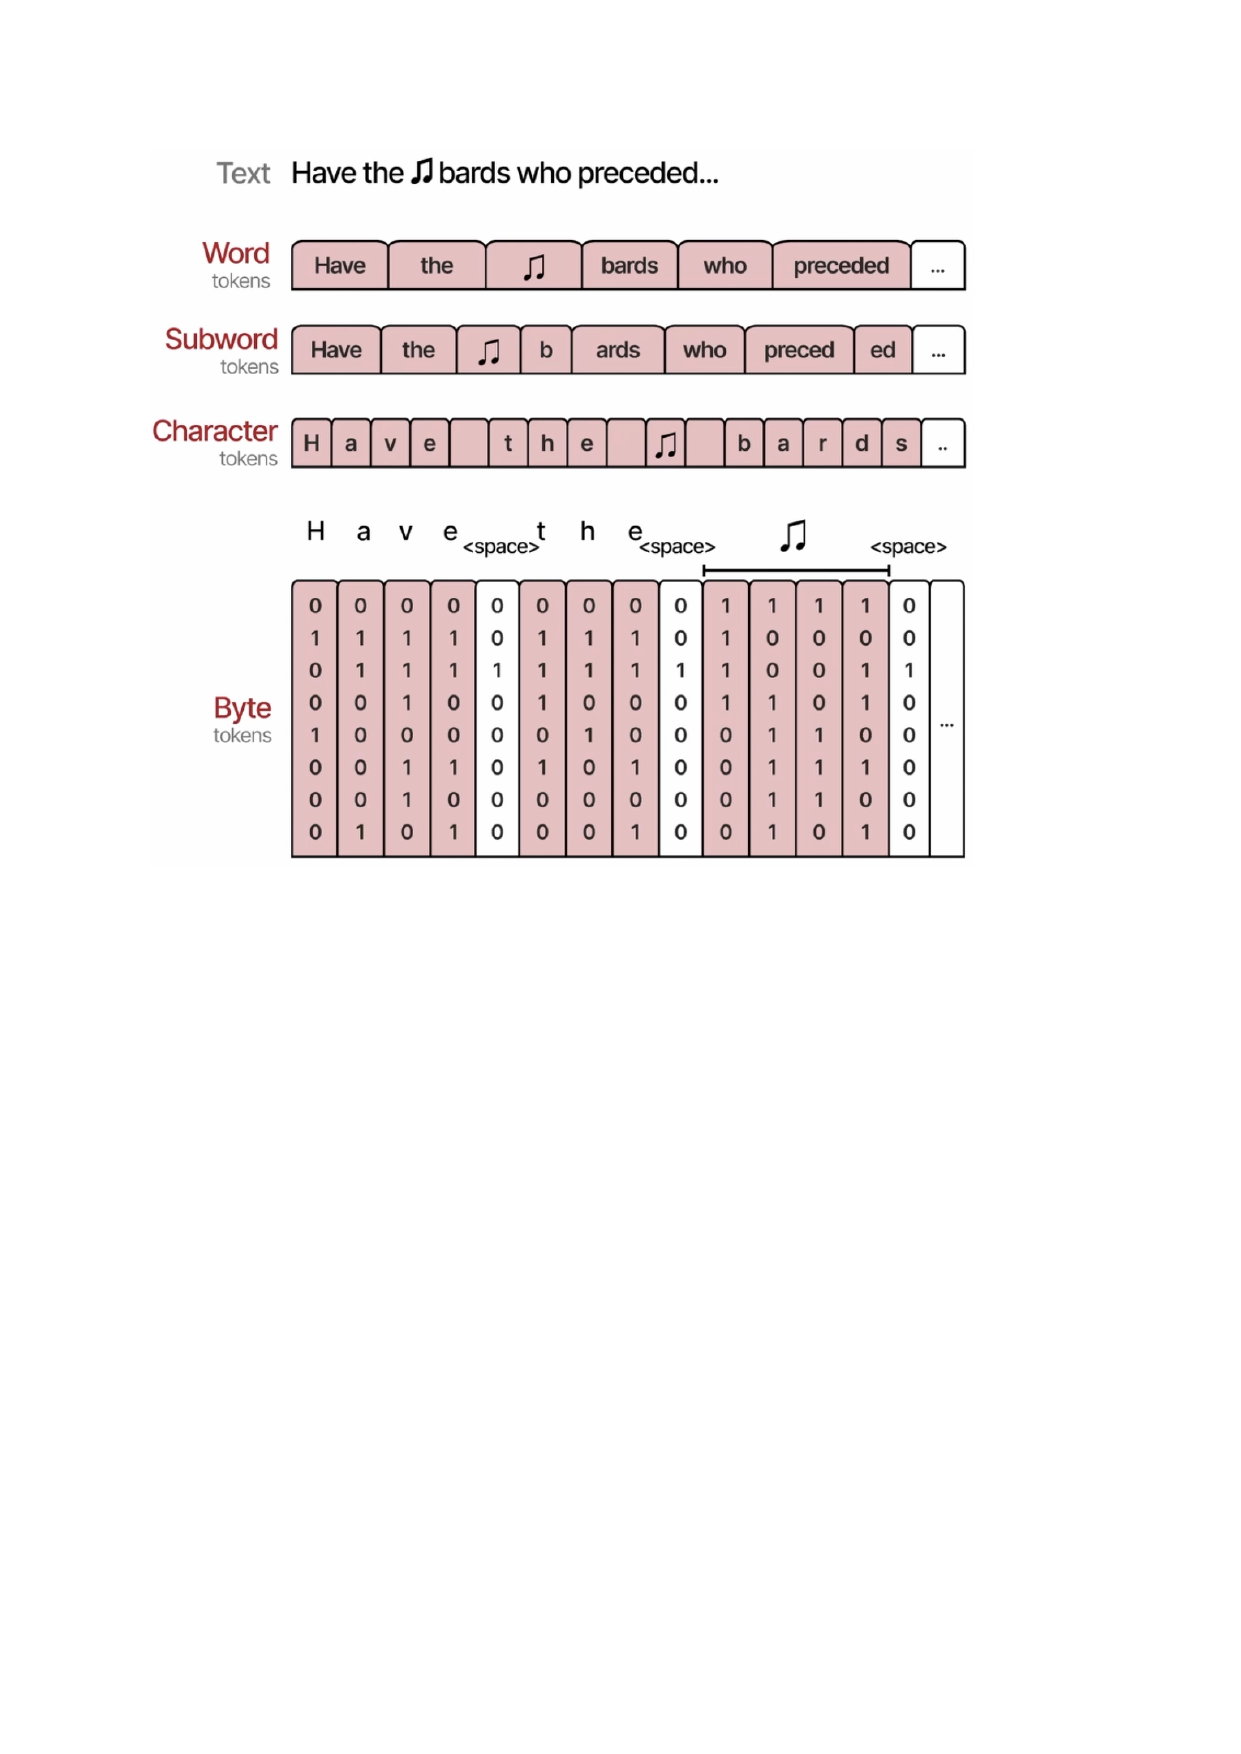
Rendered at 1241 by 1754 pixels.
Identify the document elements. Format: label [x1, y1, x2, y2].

picture [150, 150, 976, 867]
